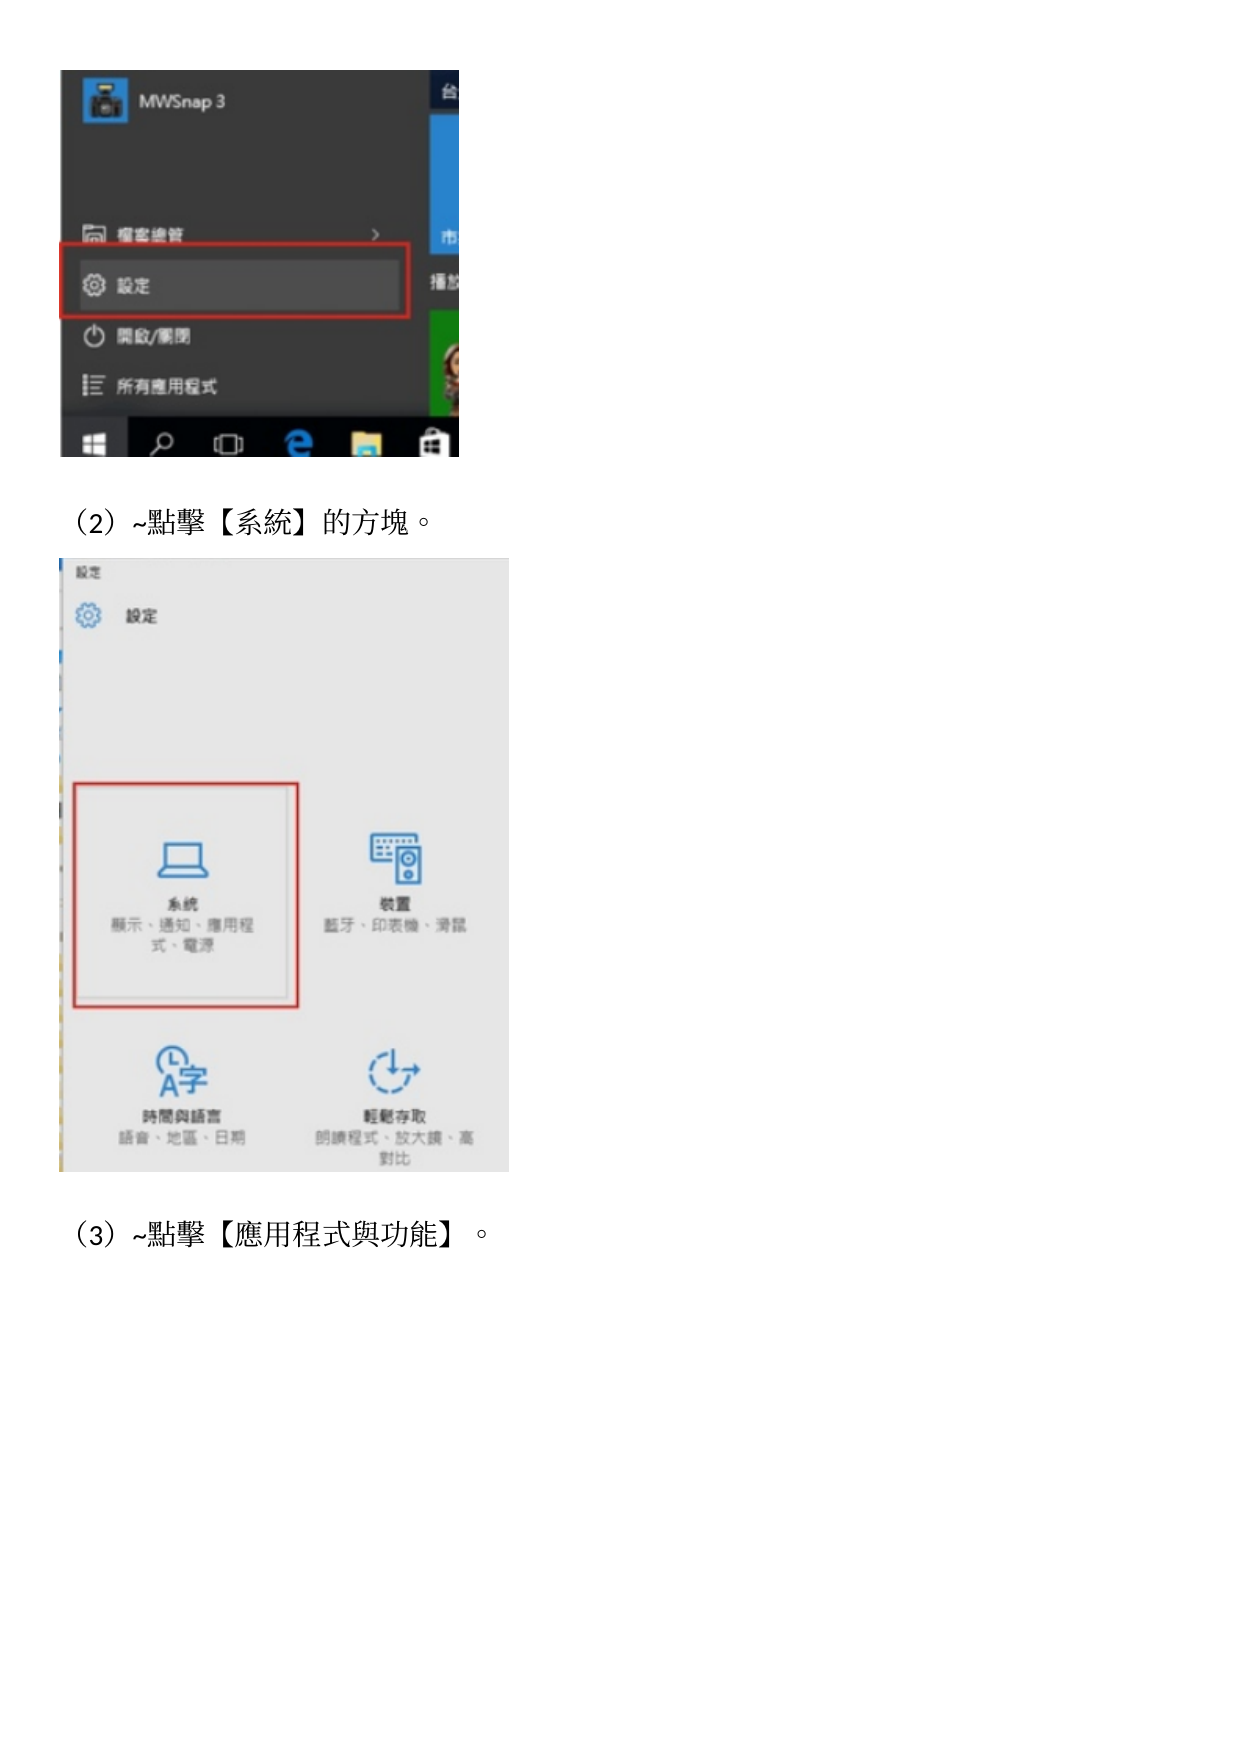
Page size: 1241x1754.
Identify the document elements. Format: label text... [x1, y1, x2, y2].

text （2）~點擊【系統】的方塊。 [59, 483, 1181, 558]
picture [59, 70, 459, 457]
picture [59, 558, 509, 1172]
text （3）~點擊【應用程式與功能】。 [59, 1196, 1181, 1271]
